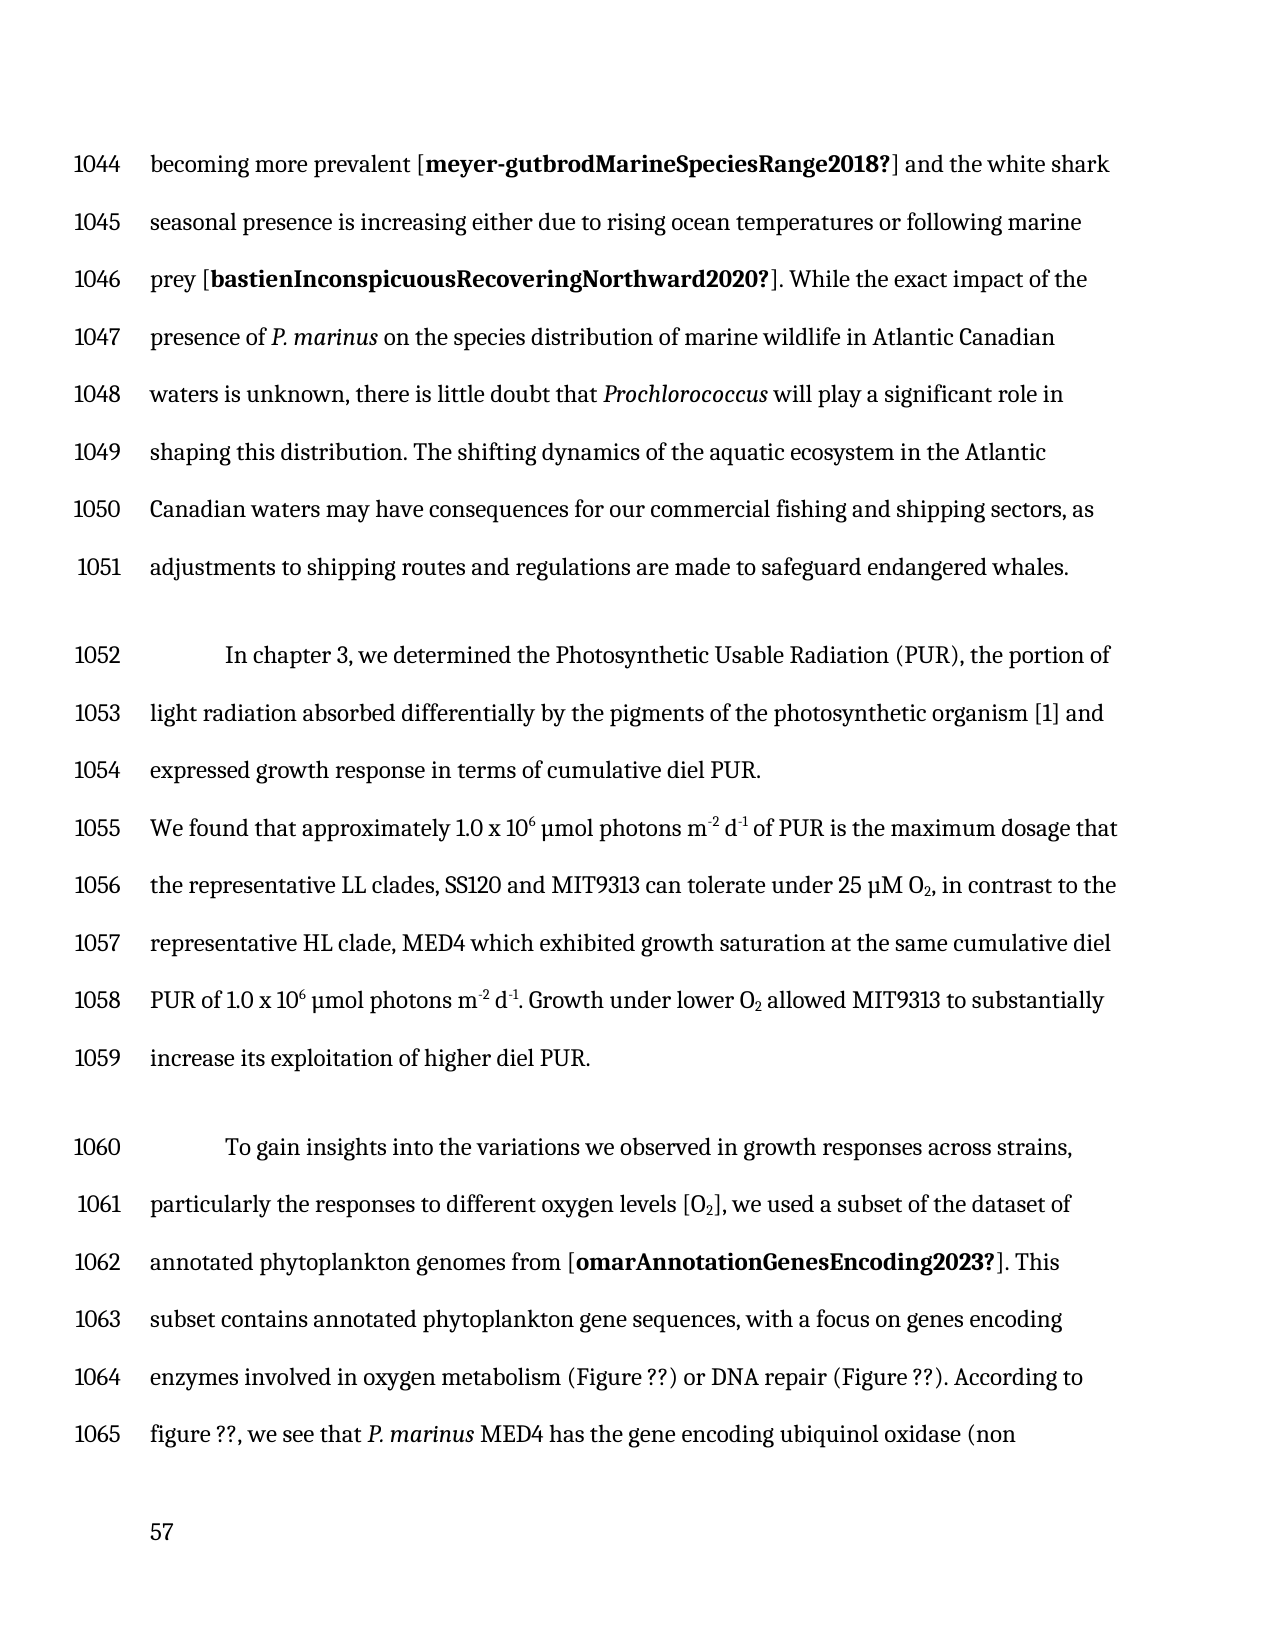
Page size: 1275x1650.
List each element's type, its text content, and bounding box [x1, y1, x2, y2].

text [150, 1132, 1125, 1449]
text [150, 150, 1125, 581]
text In chapter 3, we determined the Photosynthetic Usable Radiation (PUR), the portion of light radiation absorbed differentially by the pigments of the photosynthetic organism [1] and expressed growth response in terms of cumulative diel PUR. We found that approximately 1.0 x 106 µmol photons m-2 d-1 of PUR is the maximum dosage that the representative LL clades, SS120 and MIT9313 can tolerate under 25 µM O2, in contrast to the representative HL clade, MED4 which exhibited growth saturation at the same cumulative diel PUR of 1.0 x 106 µmol photons m-2 d-1. Growth under lower O2 allowed MIT9313 to substantially increase its exploitation of higher diel PUR. [150, 641, 1125, 1072]
